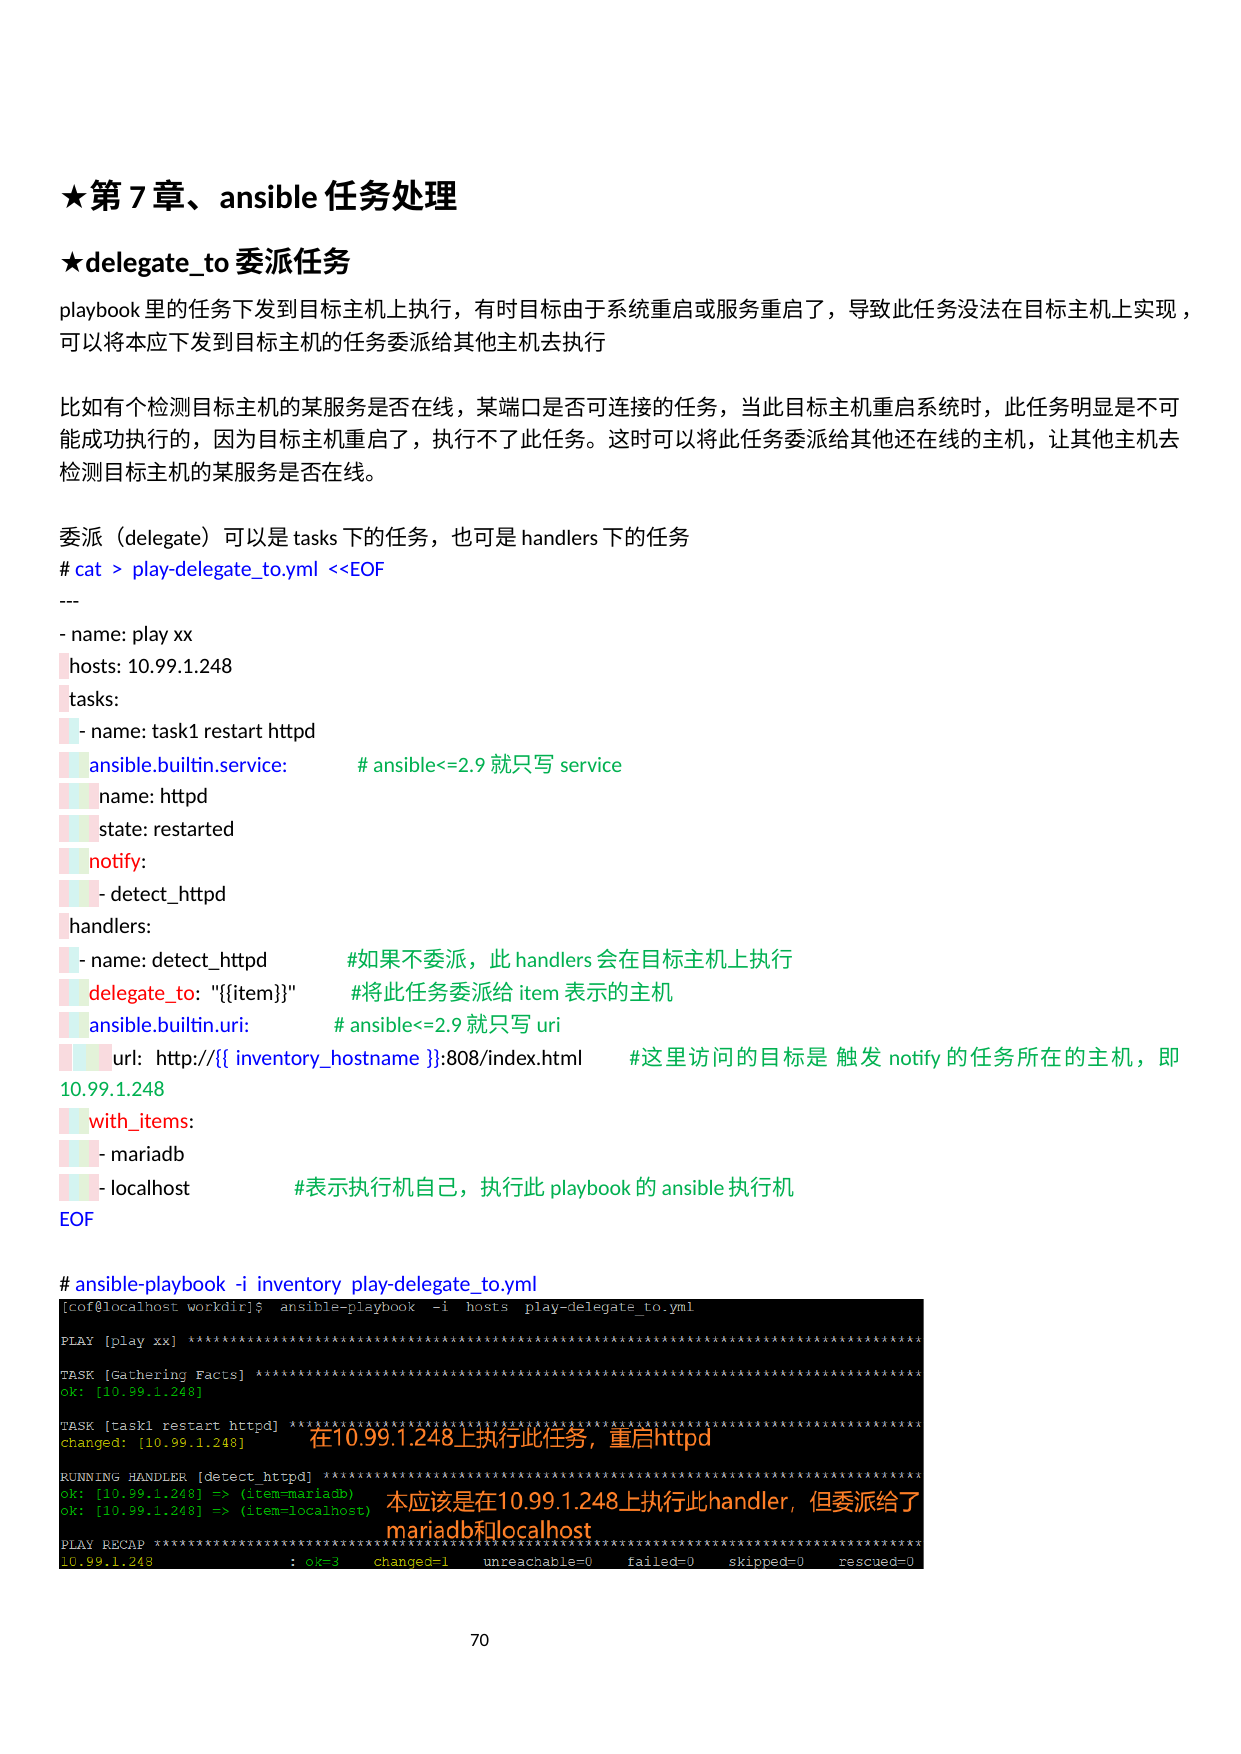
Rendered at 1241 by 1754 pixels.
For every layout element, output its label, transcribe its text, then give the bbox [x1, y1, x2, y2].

text state: restarted [59, 812, 1181, 844]
text - name: play xx [59, 617, 1181, 649]
text EOF [59, 1202, 1181, 1234]
text - name: task1 restart httpd [59, 714, 1181, 747]
text ansible.builtin.uri: # ansible<=2.9就只写uri [59, 1007, 1181, 1039]
text tasks: [59, 682, 1181, 714]
text handlers: [59, 909, 1181, 942]
text url: http://{{ inventory_hostname }}:808/index.html #这里访问的目标是 触发notify的任务所在的主机，即10.99.1.248 [59, 1039, 1181, 1104]
text # ansible-playbook -i inventory play-delegate_to.yml [59, 1267, 1181, 1299]
text - mariadb [59, 1137, 1181, 1169]
text # cat > play-delegate_to.yml <<EOF [59, 552, 1181, 584]
text name: httpd [59, 779, 1181, 812]
text hosts: 10.99.1.248 [59, 649, 1181, 682]
text - name: detect_httpd #如果不委派，此handlers会在目标主机上执行 [59, 942, 1181, 974]
text ★第7章、ansible任务处理 [59, 162, 1181, 227]
text ★delegate_to委派任务 [59, 227, 1181, 292]
text with_items: [59, 1104, 1181, 1137]
text --- [59, 584, 1181, 617]
text delegate_to: "{{item}}" #将此任务委派给item表示的主机 [59, 974, 1181, 1007]
text ansible.builtin.service: # ansible<=2.9就只写service [59, 747, 1181, 779]
text playbook里的任务下发到目标主机上执行，有时目标由于系统重启或服务重启了，导致此任务没法在目标主机上实现，可以将本应下发到目标主机的任务委派给其他主机去执行 [59, 292, 1181, 357]
text - detect_httpd [59, 877, 1181, 909]
text notify: [59, 844, 1181, 877]
text - localhost #表示执行机自己，执行此playbook的ansible执行机 [59, 1169, 1181, 1202]
text 比如有个检测目标主机的某服务是否在线，某端口是否可连接的任务，当此目标主机重启系统时，此任务明显是不可能成功执行的，因为目标主机重启了，执行不了此任务。这时可以将此任务委派给其他还在线的主机，让其他主机去检测目标主机的某服务是否在线。 [59, 389, 1181, 487]
picture [59, 1299, 924, 1569]
text 委派（delegate）可以是tasks下的任务，也可是handlers下的任务 [59, 519, 1181, 552]
